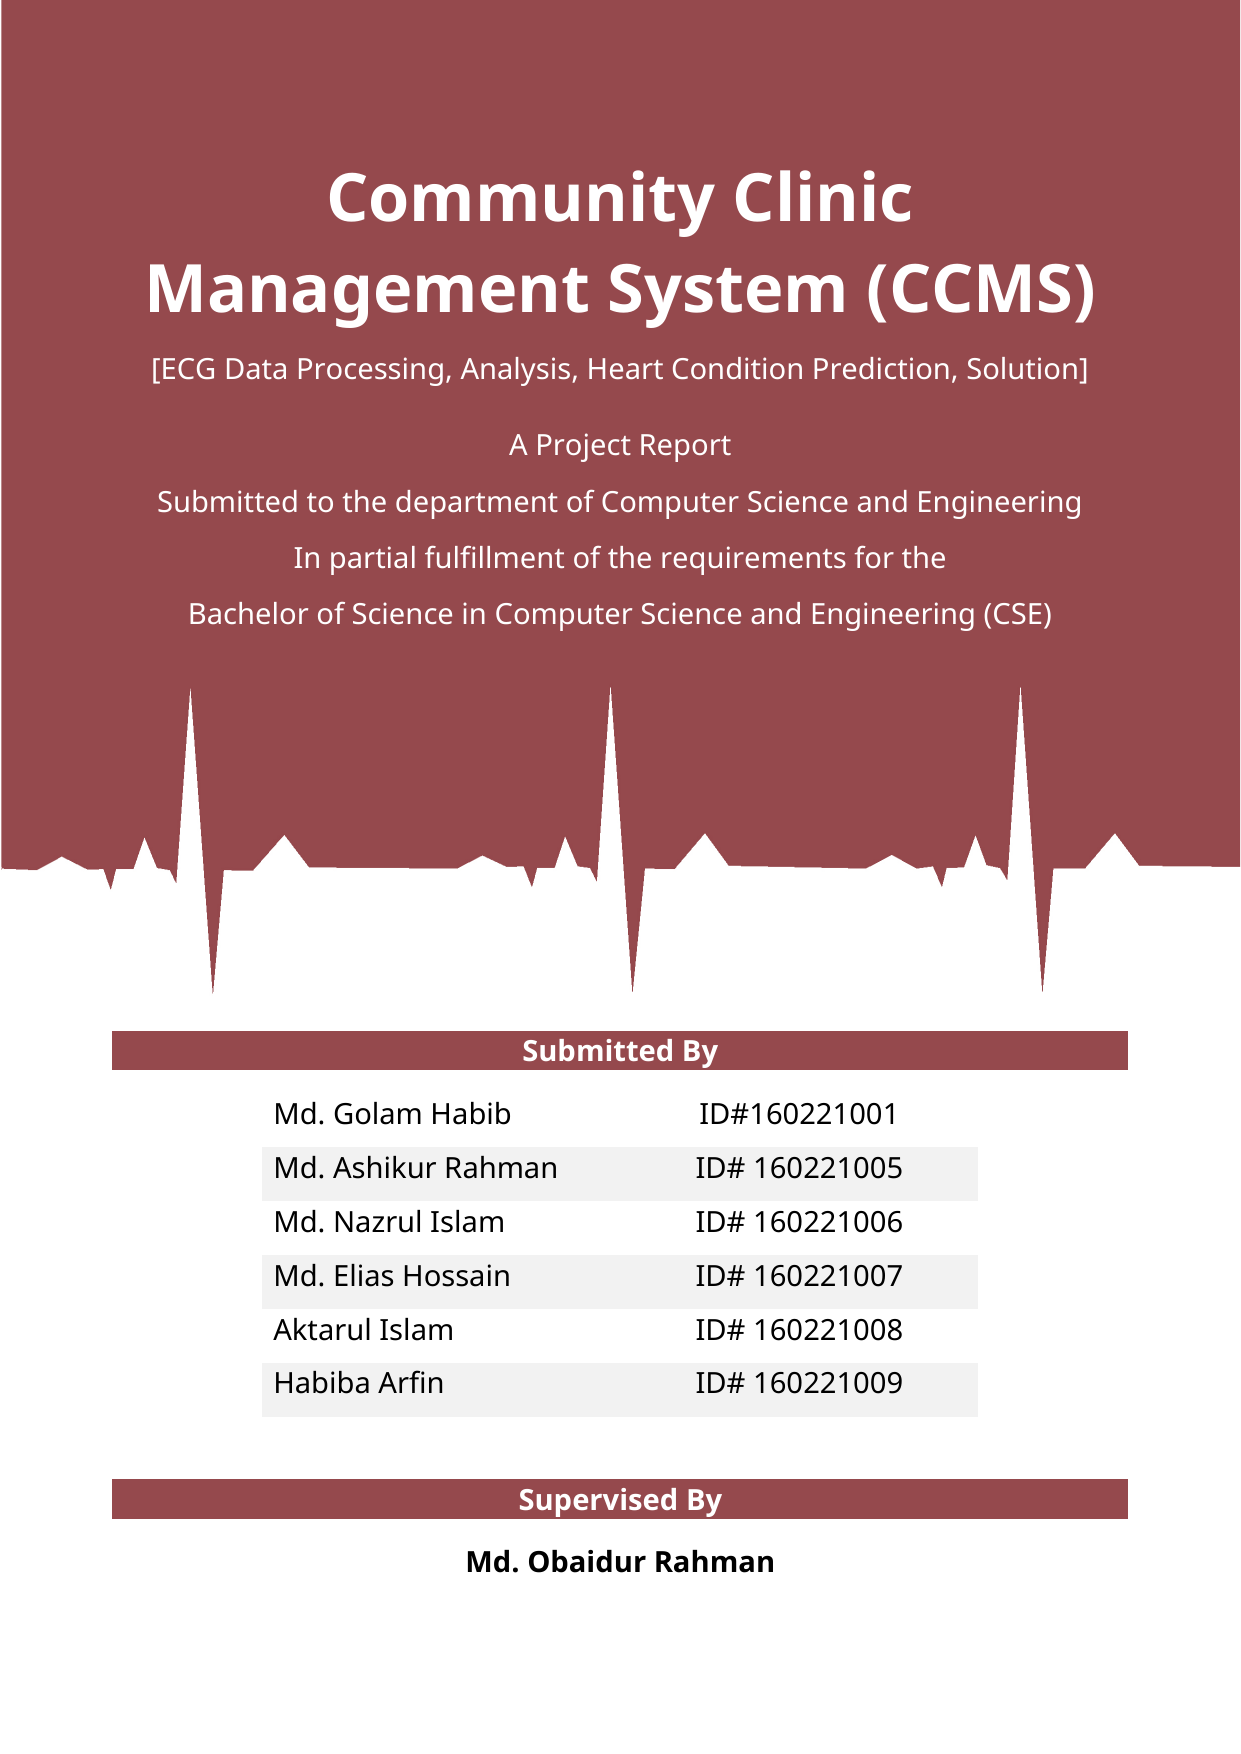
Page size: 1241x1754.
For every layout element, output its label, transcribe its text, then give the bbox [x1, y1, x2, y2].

table_header ID#160221001 [620, 1093, 978, 1147]
text Submitted By [112, 1031, 1128, 1070]
text In partial fulfillment of the requirements for the [112, 537, 1128, 577]
table_cell ID# 160221006 [620, 1201, 978, 1255]
table_cell Habiba Arfin [262, 1363, 620, 1417]
text Bachelor of Science in Computer Science and Engineering (CSE) [112, 593, 1128, 633]
table_header Md. Golam Habib [262, 1093, 620, 1147]
table_cell Aktarul Islam [262, 1309, 620, 1363]
picture [1, 0, 1241, 1754]
table_cell ID# 160221005 [620, 1147, 978, 1201]
table_cell Md. Elias Hossain [262, 1255, 620, 1309]
table_cell Md. Nazrul Islam [262, 1201, 620, 1255]
text Md. Obaidur Rahman [112, 1541, 1128, 1581]
table_cell ID# 160221009 [620, 1363, 978, 1417]
text Submitted to the department of Computer Science and Engineering [112, 481, 1128, 521]
text Community Clinic Management System (CCMS) [112, 150, 1128, 332]
text A Project Report [112, 424, 1128, 464]
table_cell Md. Ashikur Rahman [262, 1147, 620, 1201]
table_cell ID# 160221008 [620, 1309, 978, 1363]
table_cell ID# 160221007 [620, 1255, 978, 1309]
text Supervised By [112, 1479, 1128, 1519]
text [ECG Data Processing, Analysis, Heart Condition Prediction, Solution] [112, 348, 1128, 388]
